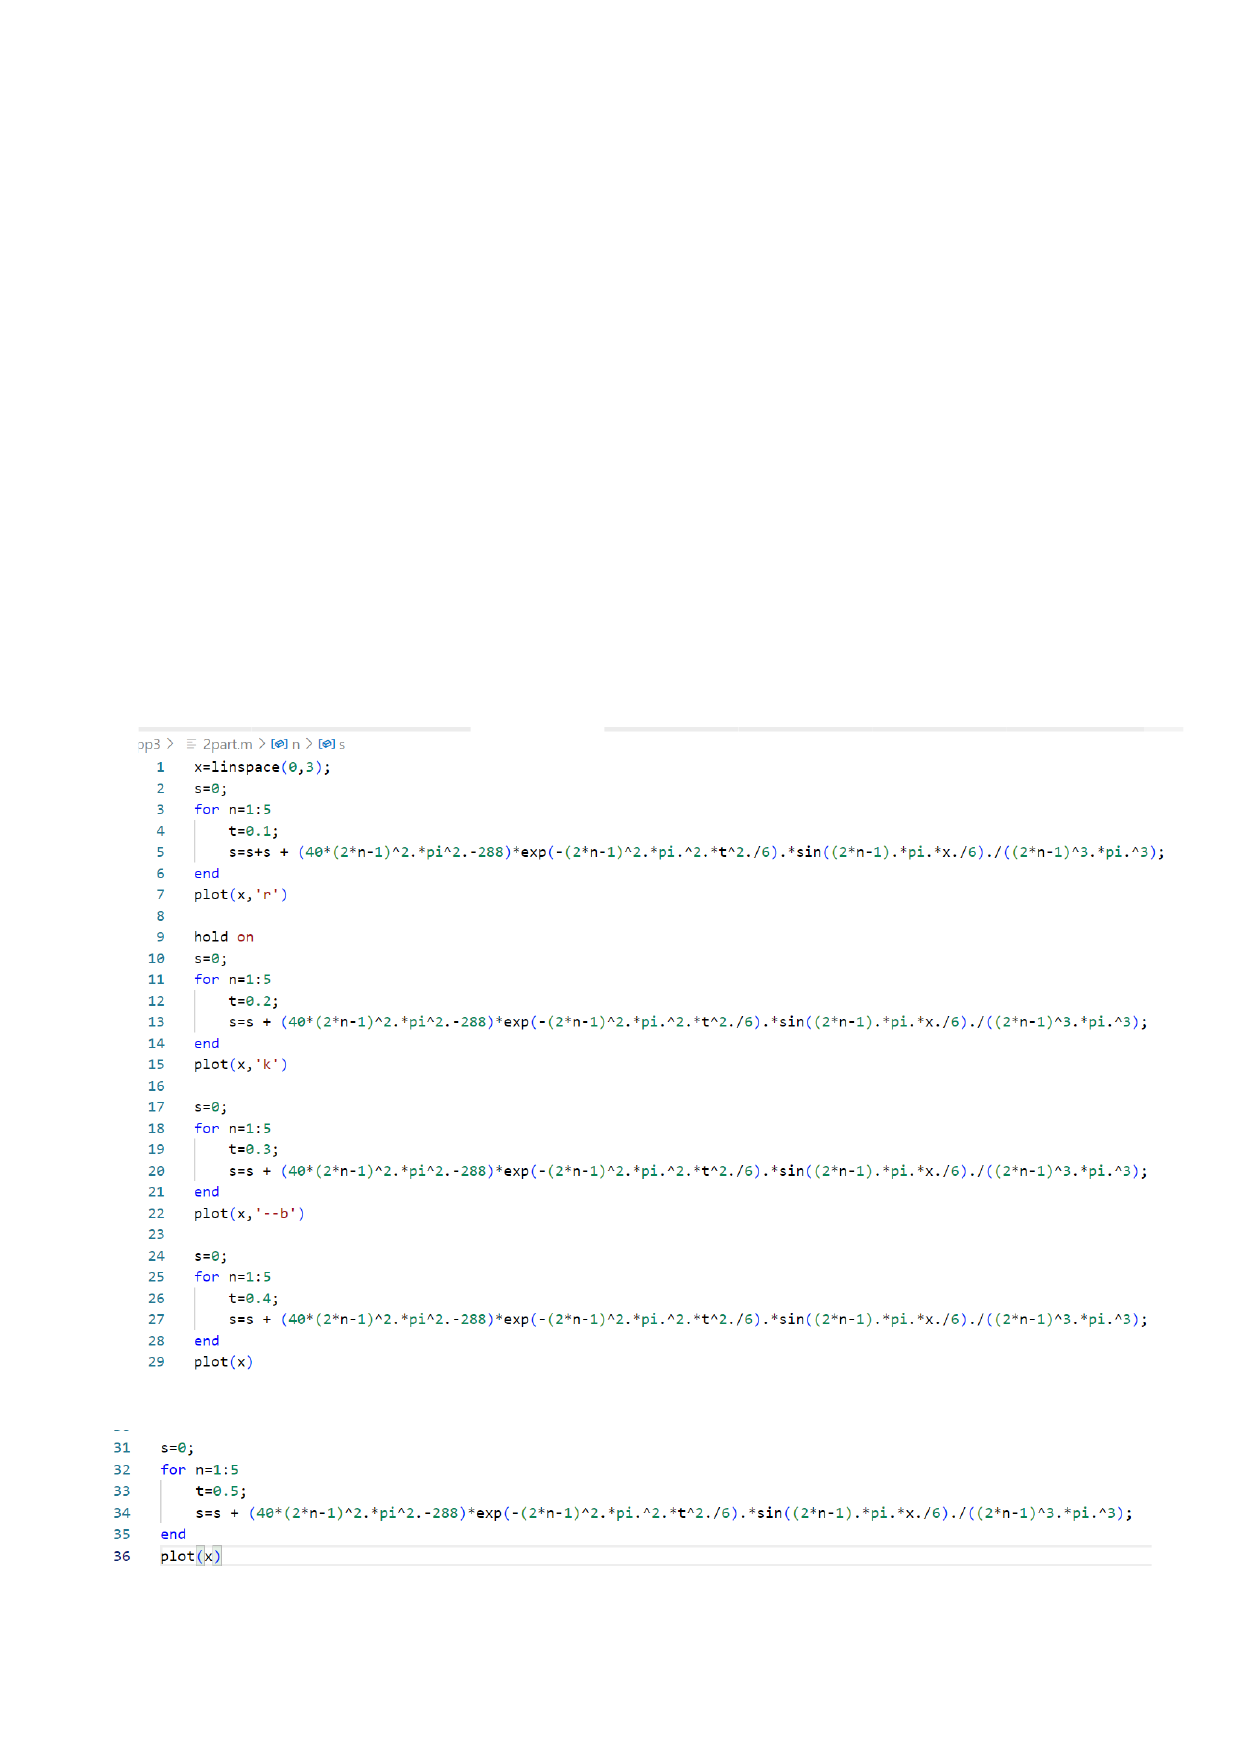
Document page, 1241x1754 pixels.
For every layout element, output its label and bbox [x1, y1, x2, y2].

picture [88, 1430, 1152, 1572]
picture [138, 727, 1184, 1374]
